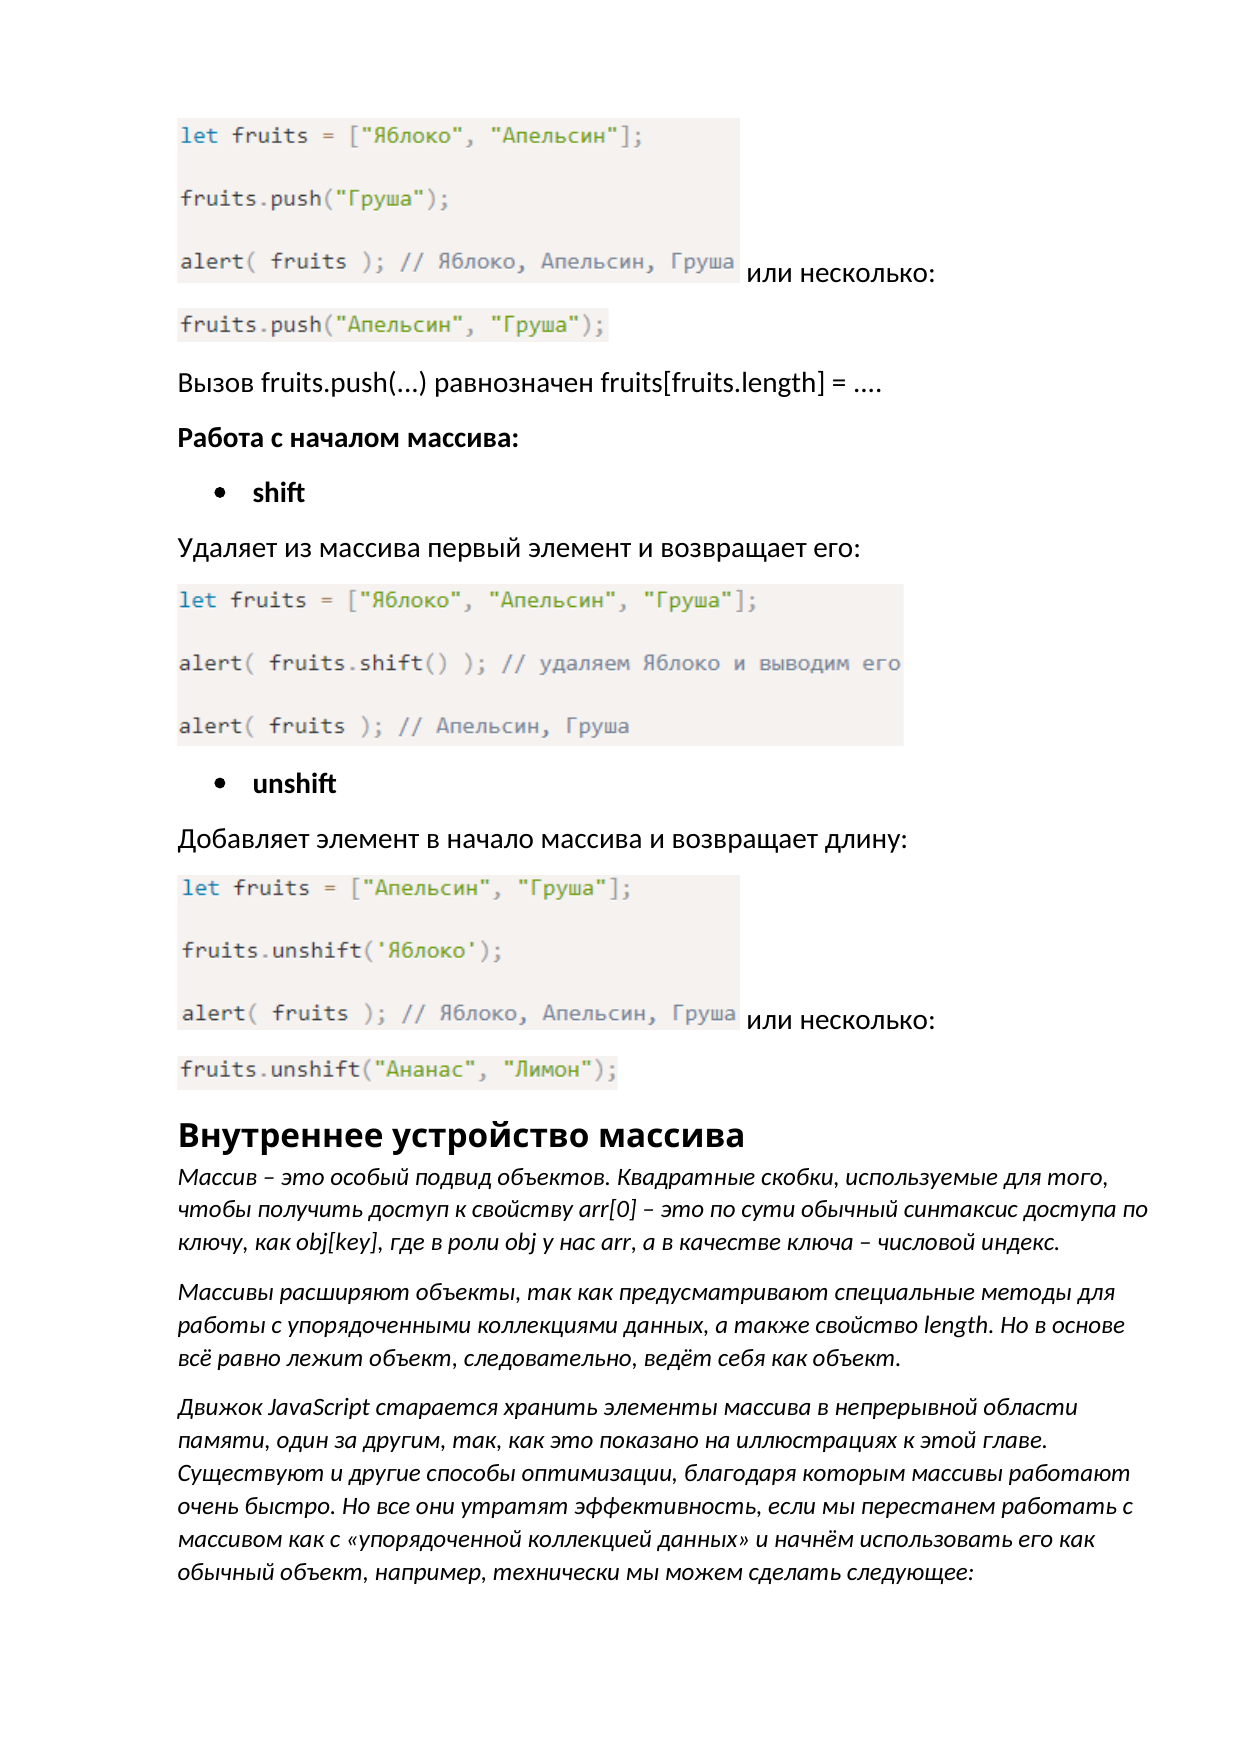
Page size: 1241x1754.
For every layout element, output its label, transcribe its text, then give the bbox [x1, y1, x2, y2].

list unshift [215, 765, 1152, 801]
text Работа с началом массива: [177, 419, 1152, 455]
picture [177, 118, 740, 283]
text Добавляет элемент в начало массива и возвращает длину: [177, 820, 1152, 856]
picture [177, 308, 609, 342]
text Вызов fruits.push(...) равнозначен fruits[fruits.length] = .... [177, 364, 1152, 400]
list shift [215, 474, 1152, 510]
text Удаляет из массива первый элемент и возвращает его: [177, 529, 1152, 565]
picture [177, 875, 740, 1030]
text Массивы расширяют объекты, так как предусматривают специальные методы для работы с упорядоченными коллекциями данных, а также свойство length. Но в основе всё равно лежит объект, следовательно, ведёт себя как объект. [177, 1276, 1152, 1372]
subtitle Внутреннее устройство массива [177, 1112, 1152, 1157]
text Движок JavaScript старается хранить элементы массива в непрерывной области памяти, один за другим, так, как это показано на иллюстрациях к этой главе. Существуют и другие способы оптимизации, благодаря которым массивы работают очень быстро. Но все они утратят эффективность, если мы перестанем работать с массивом как с «упорядоченной коллекцией данных» и начнём использовать его как обычный объект, например, технически мы можем сделать следующее: [177, 1391, 1152, 1587]
text Массив – это особый подвид объектов. Квадратные скобки, используемые для того, чтобы получить доступ к свойству arr[0] – это по сути обычный синтаксис доступа по ключу, как obj[key], где в роли obj у нас arr, а в качестве ключа – числовой индекс. [177, 1161, 1152, 1257]
picture [177, 584, 904, 746]
picture [177, 1056, 618, 1090]
